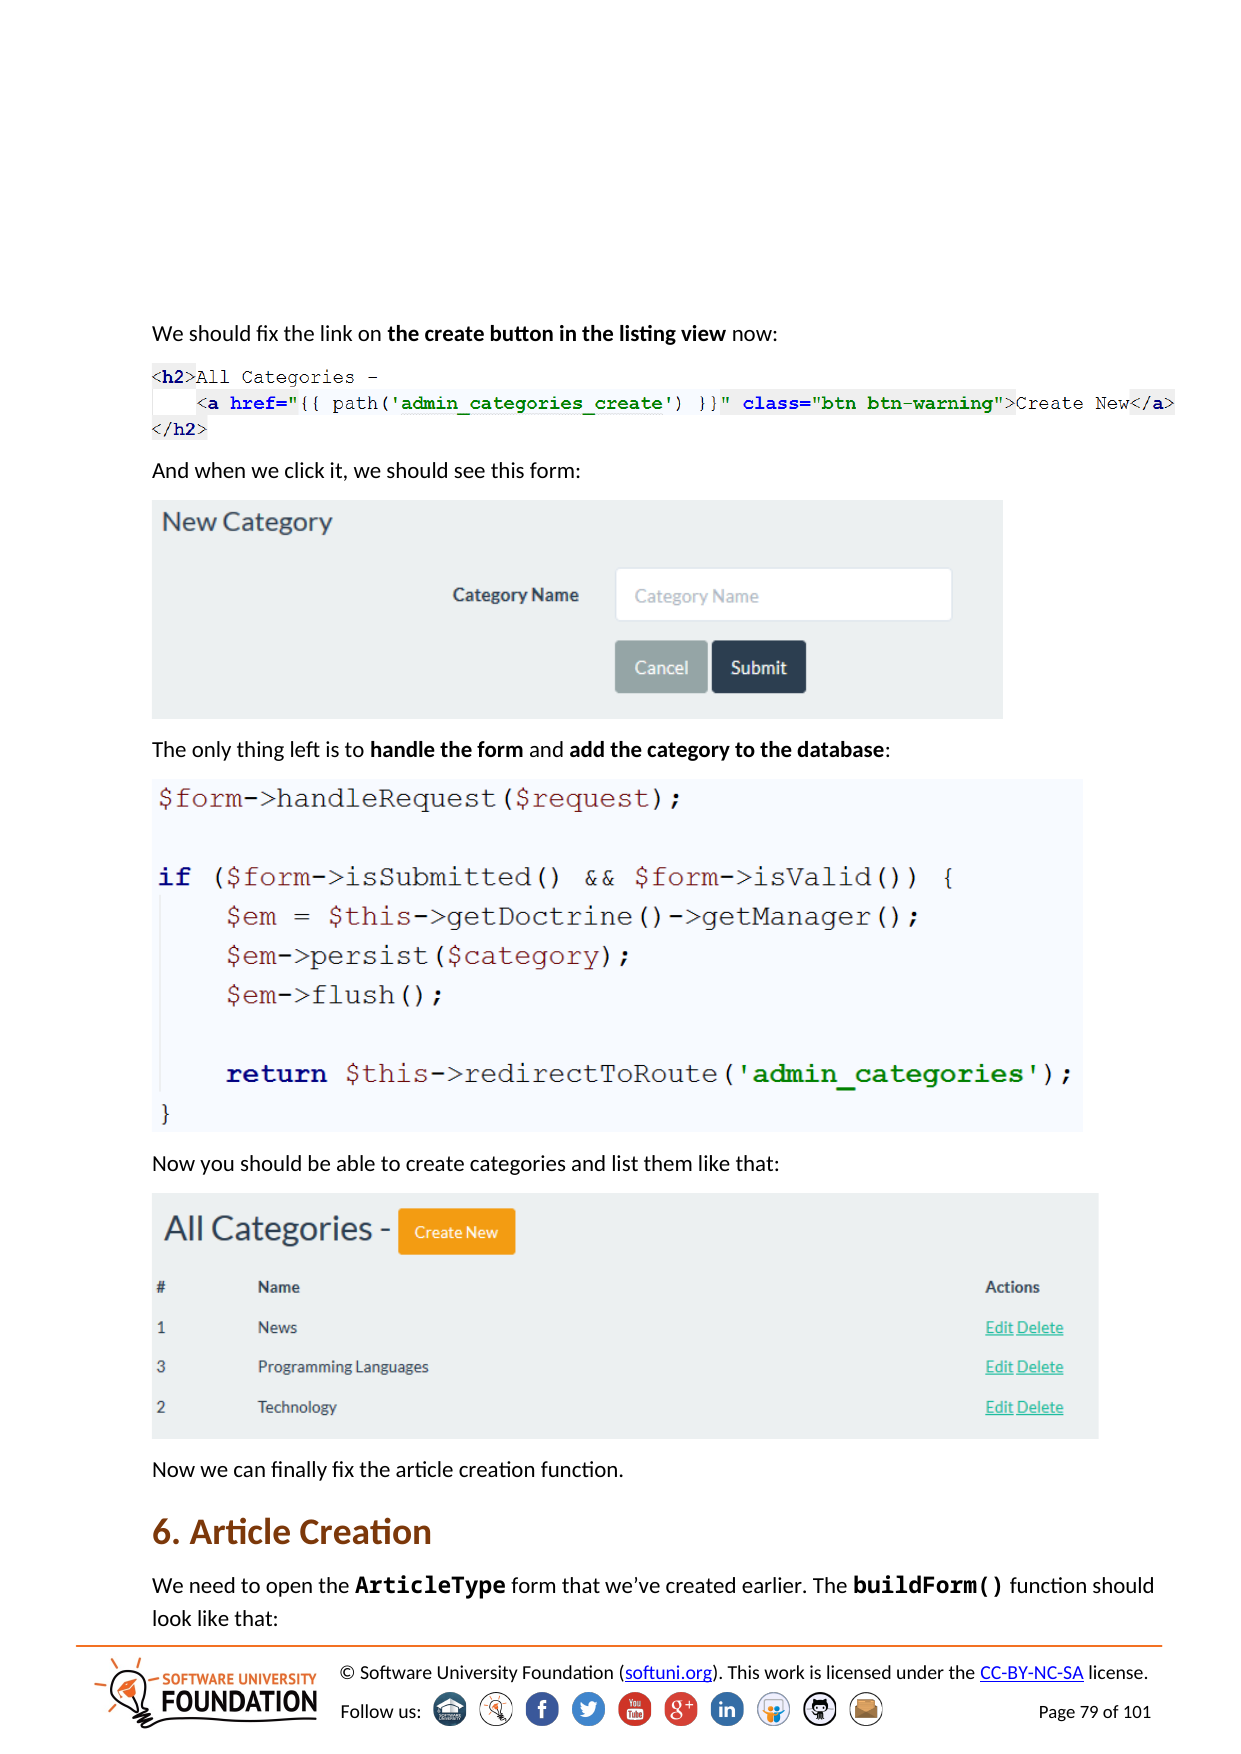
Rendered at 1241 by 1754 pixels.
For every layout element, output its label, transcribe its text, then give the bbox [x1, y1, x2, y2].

text Now you should be able to create categories and list them like that: [152, 1149, 1163, 1177]
text We need to open the ArticleType form that we’ve created earlier. The buildForm() function should look like that: [152, 1569, 1163, 1632]
text The only thing left is to handle the form and add the category to the database: [152, 735, 1163, 763]
picture [757, 1692, 790, 1726]
picture [849, 1692, 883, 1726]
picture [151, 1193, 1099, 1439]
subtitle Article Creation [152, 1508, 1163, 1554]
picture [618, 1692, 652, 1726]
picture [479, 1692, 513, 1726]
text Now we can finally fix the article creation function. [152, 1455, 1163, 1483]
picture [151, 779, 1083, 1132]
picture [572, 1692, 605, 1726]
picture [803, 1692, 837, 1726]
picture [710, 1692, 744, 1726]
text We should fix the link on the create button in the listing view now: [152, 319, 1163, 347]
picture [151, 500, 1003, 719]
picture [151, 363, 1177, 440]
picture [93, 1656, 317, 1729]
picture [664, 1692, 698, 1726]
picture [525, 1692, 559, 1726]
picture [433, 1692, 467, 1726]
text And when we click it, we should see this form: [152, 456, 1163, 484]
